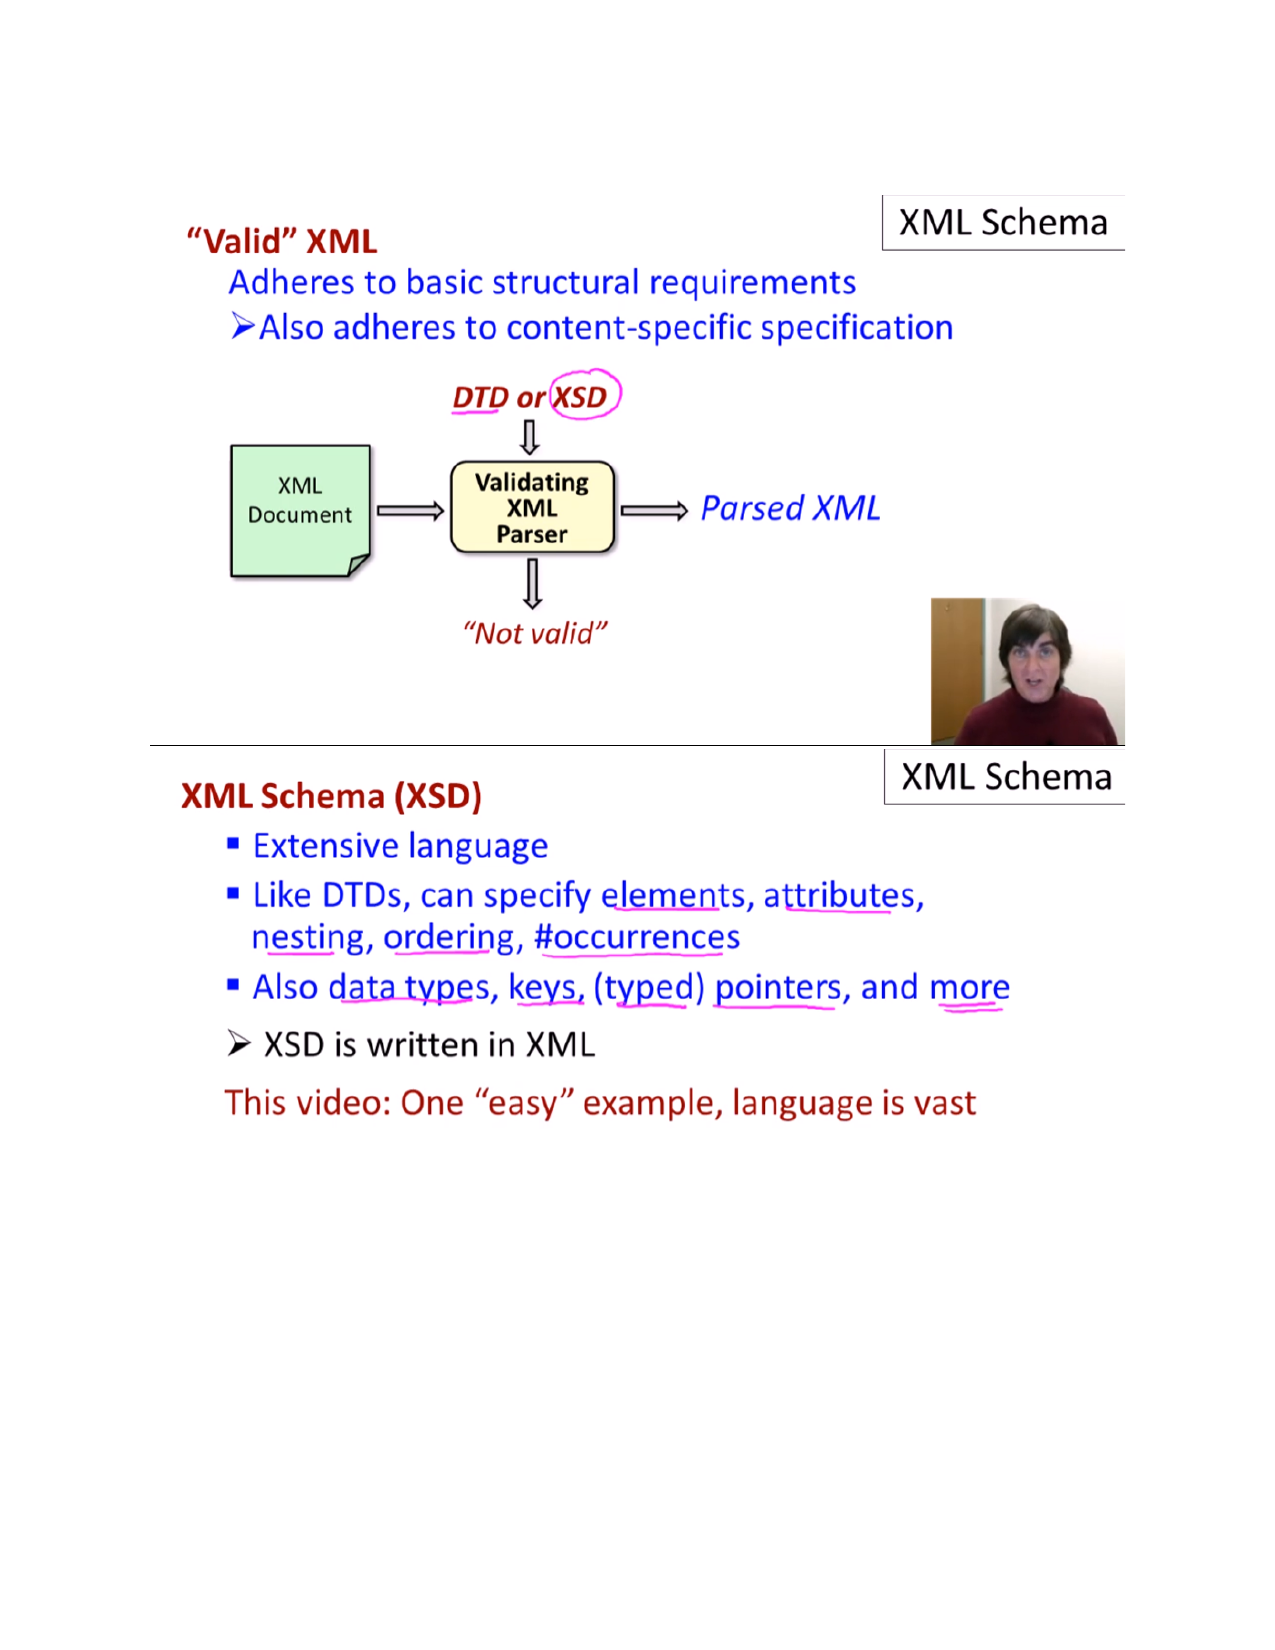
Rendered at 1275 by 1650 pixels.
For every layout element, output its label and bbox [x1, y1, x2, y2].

picture [150, 749, 1125, 1140]
picture [150, 195, 1125, 746]
